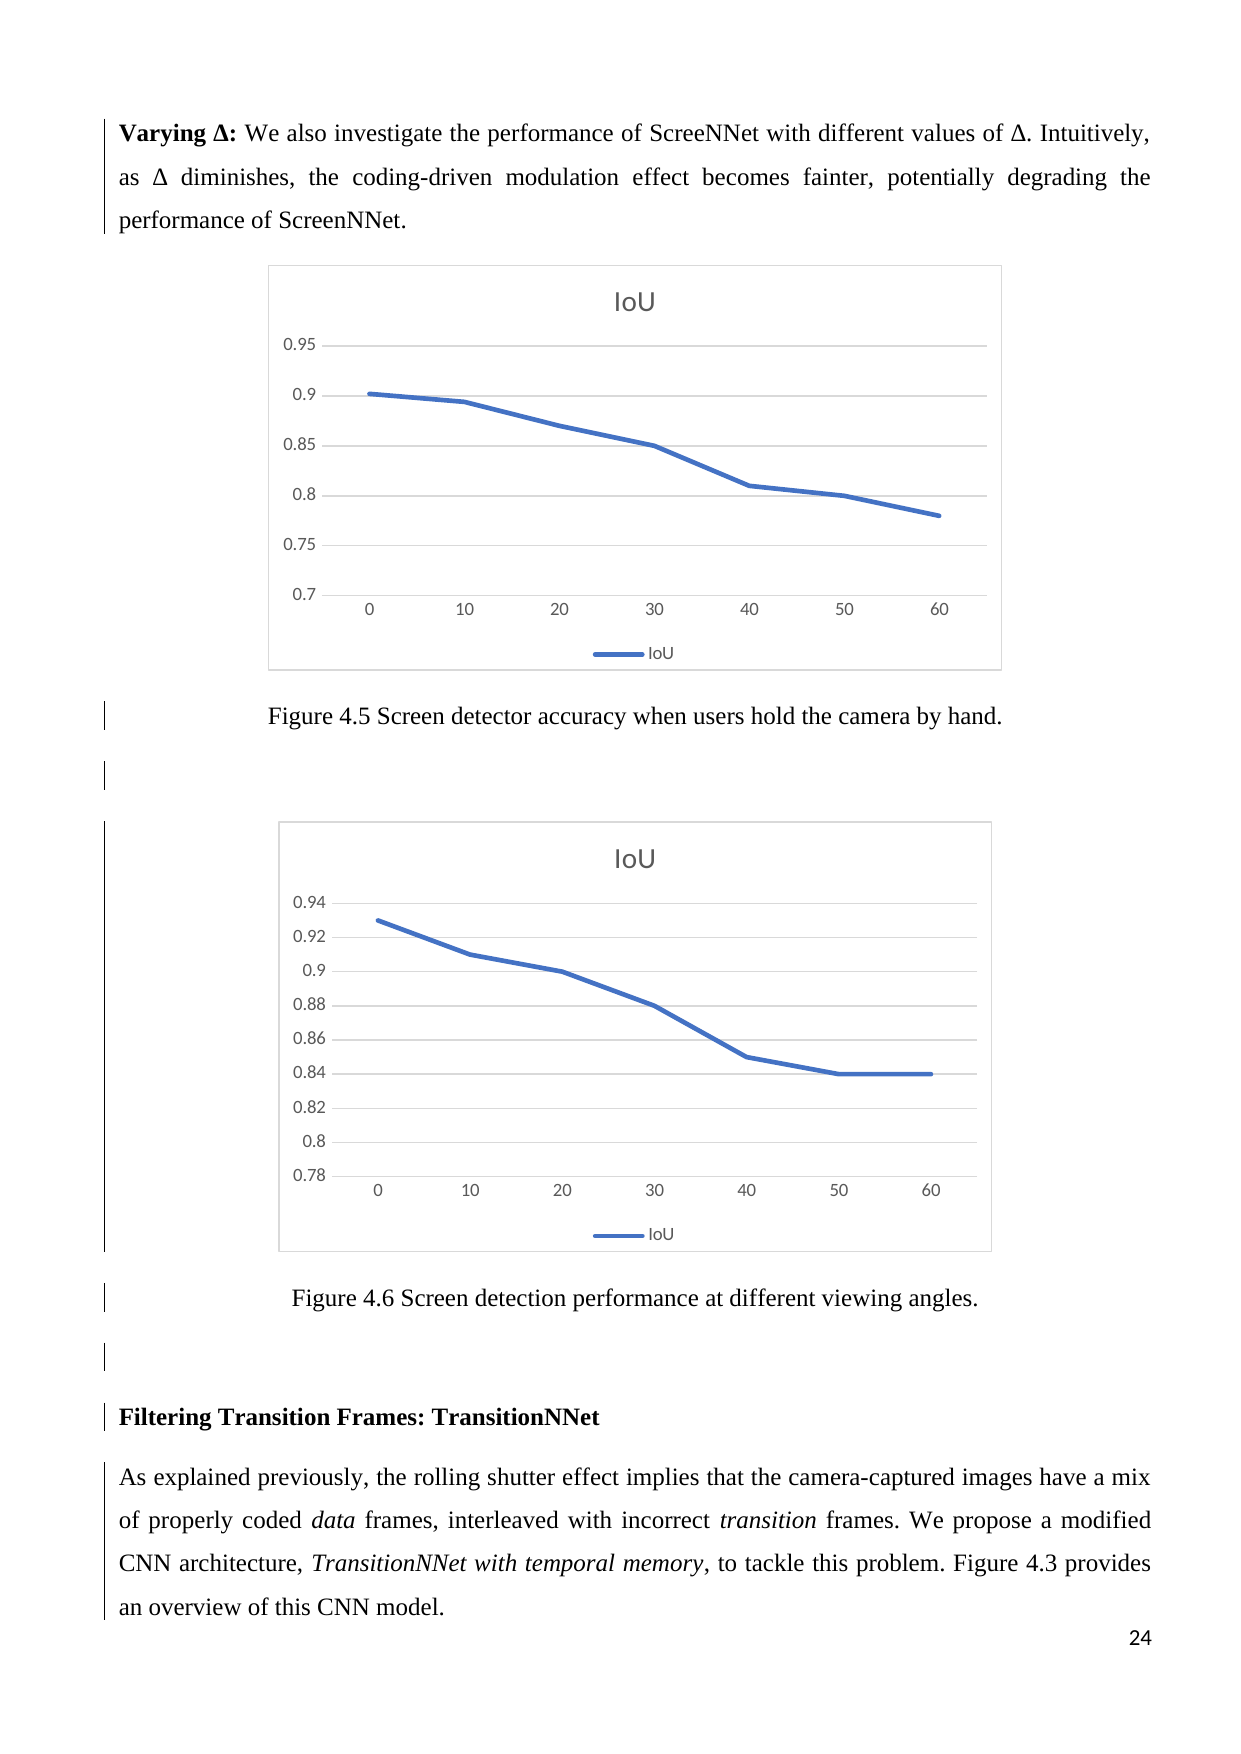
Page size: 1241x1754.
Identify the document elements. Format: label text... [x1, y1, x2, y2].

text Filtering Transition Frames: TransitionNNet [118, 1402, 1152, 1431]
text Figure 4.6 Screen detection performance at different viewing angles. [118, 1283, 1152, 1312]
text Figure 4.5 Screen detector accuracy when users hold the camera by hand. [118, 701, 1152, 730]
text Varying ∆: We also investigate the performance of ScreeNNet with different values of ∆. Intuitively, as ∆ diminishes, the coding-driven modulation effect becomes fainter, potentially degrading the performance of ScreenNNet. [118, 118, 1152, 233]
text As explained previously, the rolling shutter effect implies that the camera-captured images have a mix of properly coded data frames, interleaved with incorrect transition frames. We propose a modified CNN architecture, TransitionNNet with temporal memory, to tackle this problem. Figure 4.3 provides an overview of this CNN model. [118, 1462, 1152, 1620]
